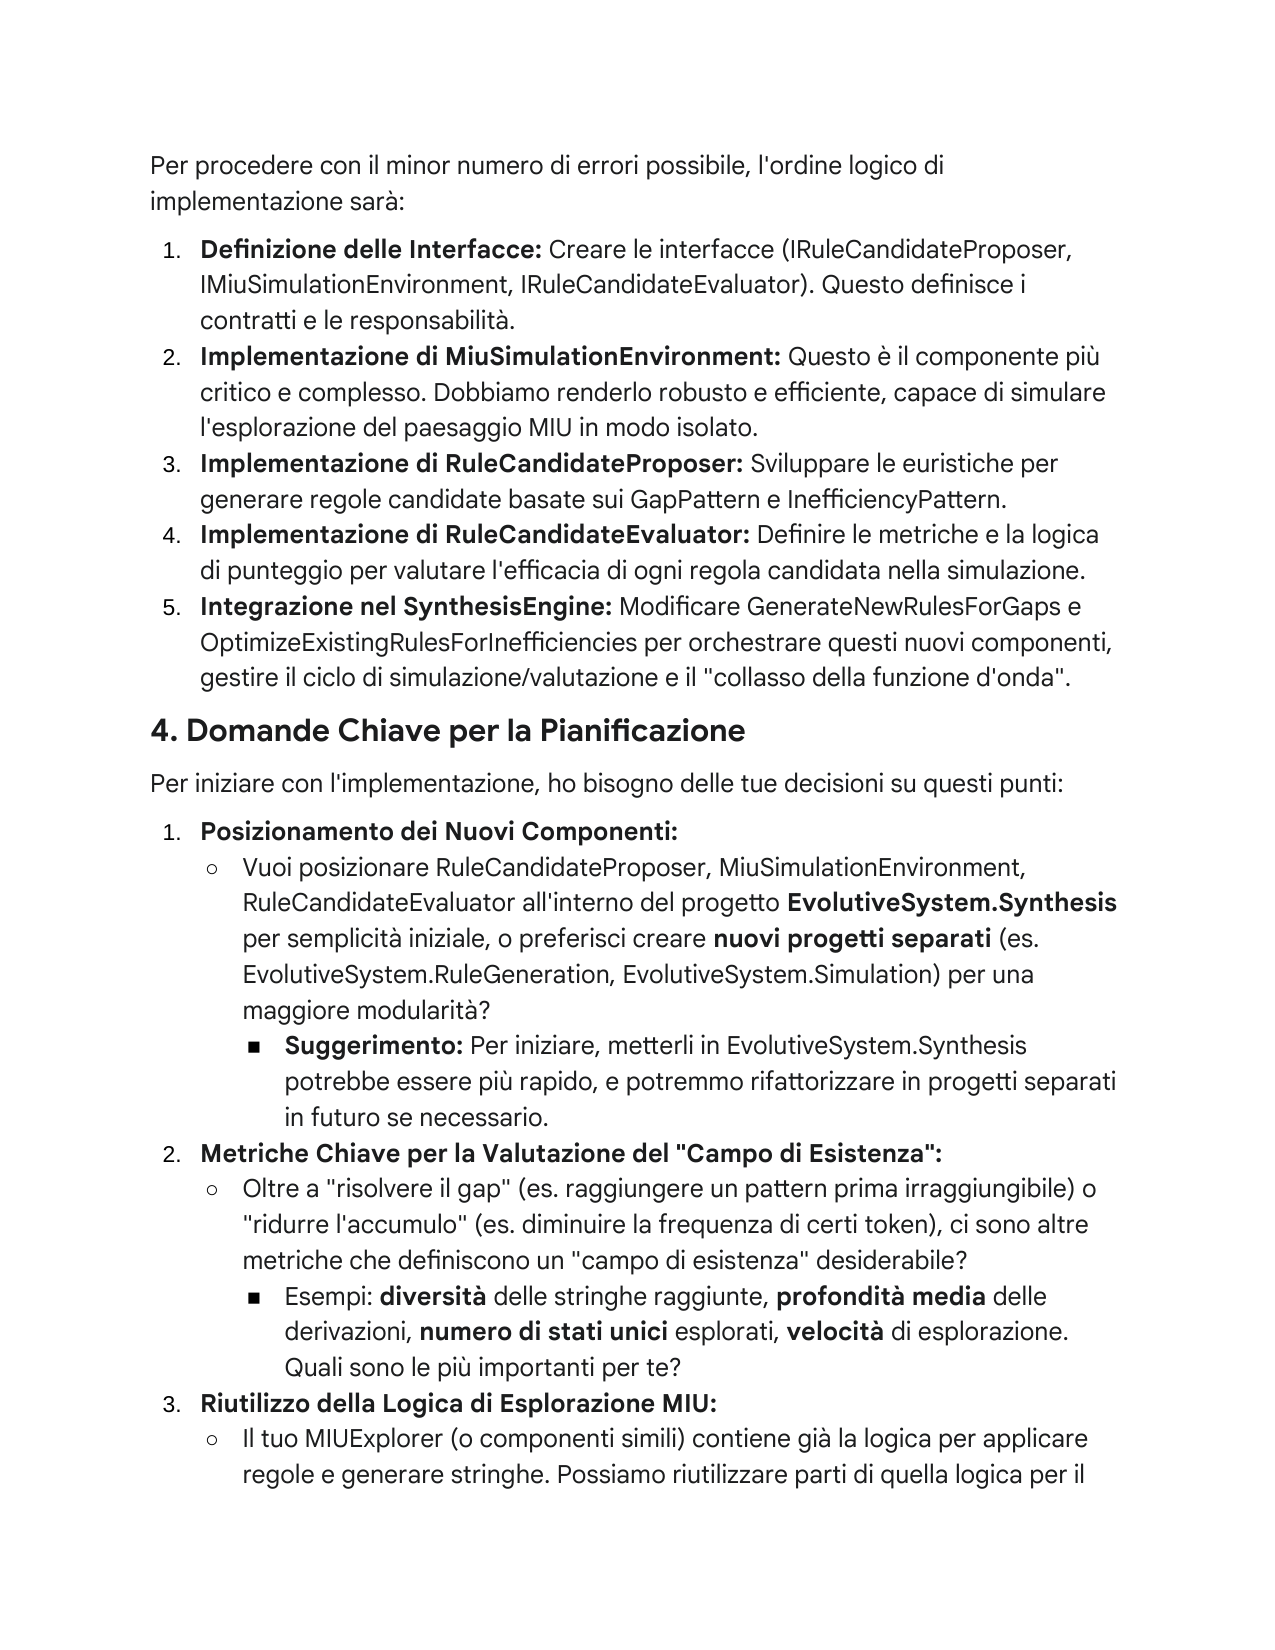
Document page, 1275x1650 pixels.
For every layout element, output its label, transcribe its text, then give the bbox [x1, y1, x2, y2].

list Implementazione di MiuSimulationEnvironment: Questo è il componente più critico e complesso. Dobbiamo renderlo robusto e efficiente, capace di simulare l'esplorazione del paesaggio MIU in modo isolato. [162, 341, 1125, 444]
list Implementazione di RuleCandidateEvaluator: Definire le metriche e la logica di punteggio per valutare l'efficacia di ogni regola candidata nella simulazione. [162, 520, 1125, 587]
text Per iniziare con l'implementazione, ho bisogno delle tue decisioni su questi punti: [150, 768, 1125, 799]
list Oltre a "risolvere il gap" (es. raggiungere un pattern prima irraggiungibile) o "ridurre l'accumulo" (es. diminuire la frequenza di certi token), ci sono altre metriche che definiscono un "campo di esistenza" desiderabile? [205, 1173, 1125, 1276]
text Per procedere con il minor numero di errori possibile, l'ordine logico di implementazione sarà: [150, 150, 1125, 217]
list Metriche Chiave per la Valutazione del "Campo di Esistenza": [162, 1138, 1125, 1169]
subtitle 4. Domande Chiave per la Pianificazione [150, 711, 1125, 750]
list Integrazione nel SynthesisEngine: Modificare GenerateNewRulesForGaps e OptimizeExistingRulesForInefficiencies per orchestrare questi nuovi componenti, gestire il ciclo di simulazione/valutazione e il "collasso della funzione d'onda". [162, 591, 1125, 694]
list Implementazione di RuleCandidateProposer: Sviluppare le euristiche per generare regole candidate basate sui GapPattern e InefficiencyPattern. [162, 448, 1125, 515]
list Esempi: diversità delle stringhe raggiunte, profondità media delle derivazioni, numero di stati unici esplorati, velocità di esplorazione. Quali sono le più importanti per te? [247, 1281, 1125, 1383]
list Suggerimento: Per iniziare, metterli in EvolutiveSystem.Synthesis potrebbe essere più rapido, e potremmo rifattorizzare in progetti separati in futuro se necessario. [247, 1031, 1125, 1133]
list Vuoi posizionare RuleCandidateProposer, MiuSimulationEnvironment, RuleCandidateEvaluator all'interno del progetto EvolutiveSystem.Synthesis per semplicità iniziale, o preferisci creare nuovi progetti separati (es. EvolutiveSystem.RuleGeneration, EvolutiveSystem.Simulation) per una maggiore modularità? [205, 852, 1125, 1026]
list Definizione delle Interfacce: Creare le interfacce (IRuleCandidateProposer, IMiuSimulationEnvironment, IRuleCandidateEvaluator). Questo definisce i contratti e le responsabilità. [162, 234, 1125, 337]
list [205, 1424, 1125, 1491]
list Posizionamento dei Nuovi Componenti: [162, 816, 1125, 848]
list Riutilizzo della Logica di Esplorazione MIU: [162, 1388, 1125, 1419]
